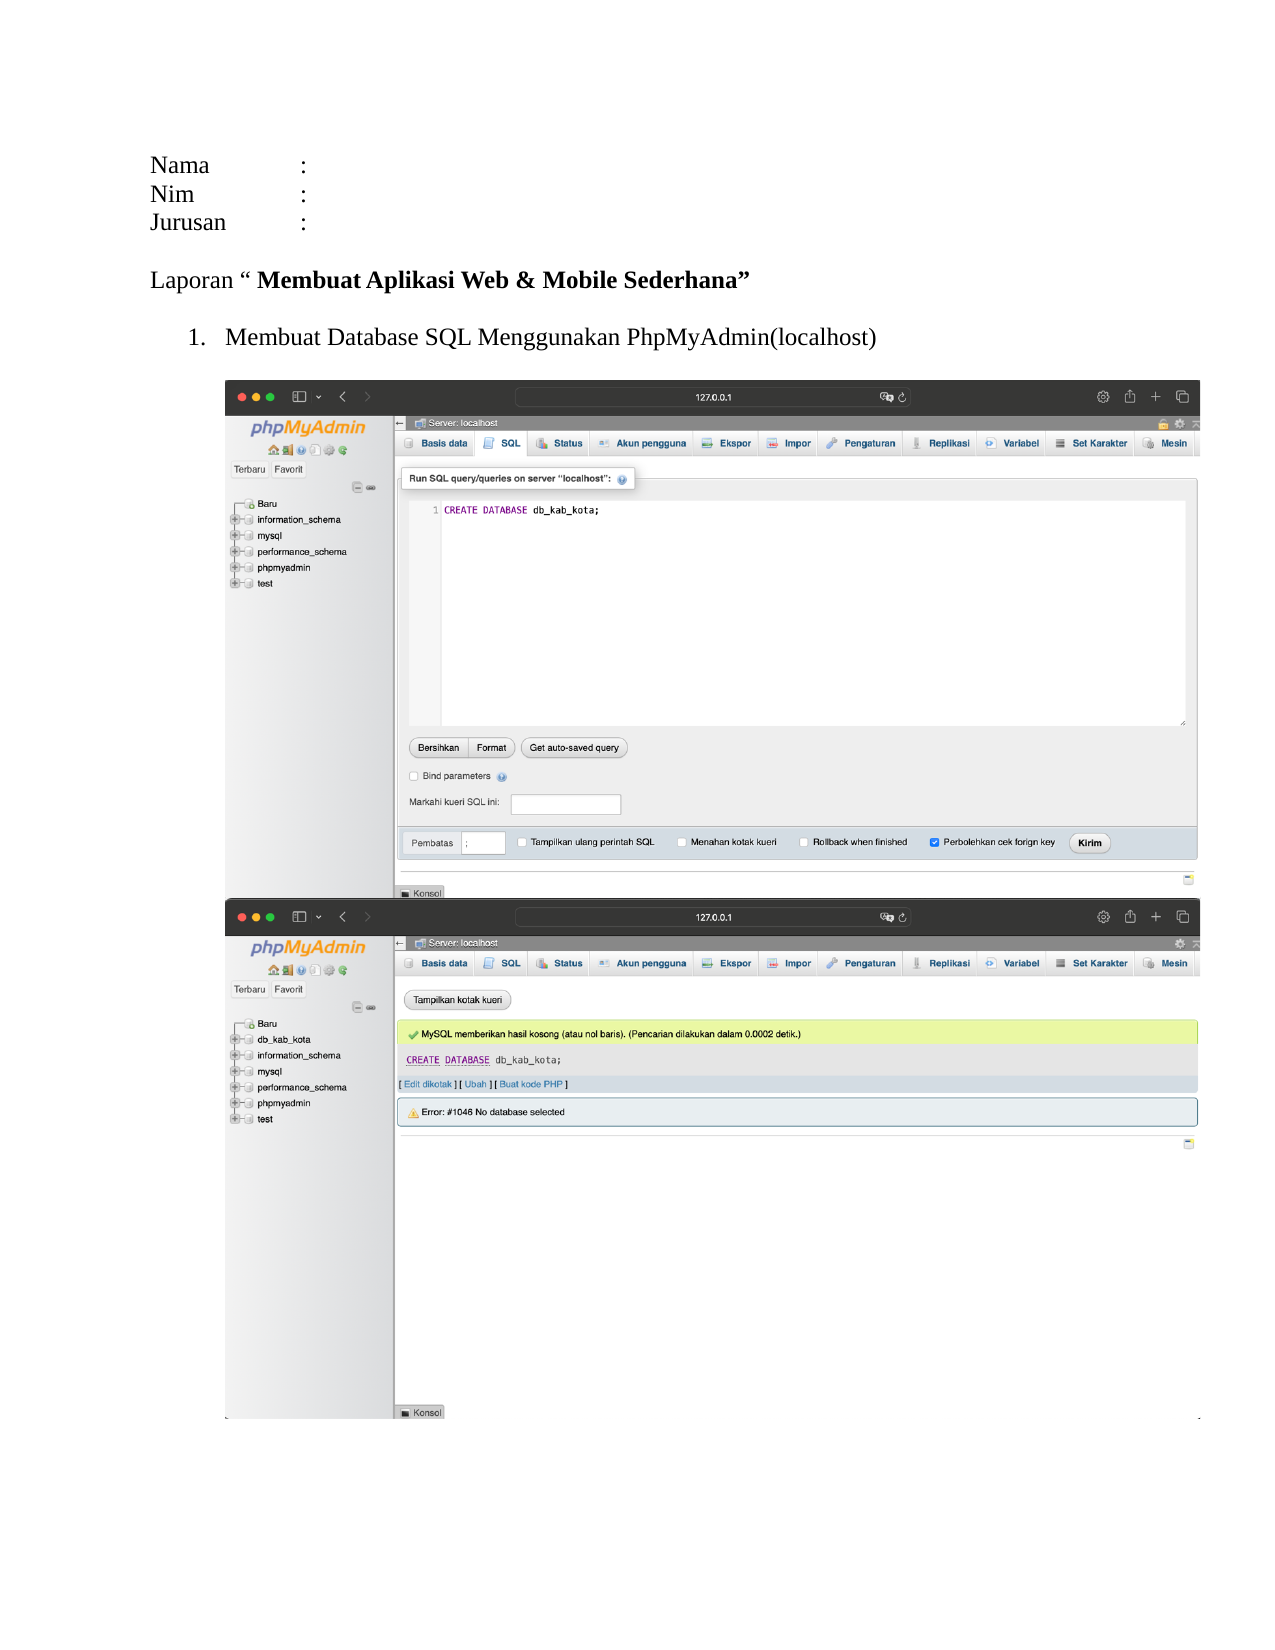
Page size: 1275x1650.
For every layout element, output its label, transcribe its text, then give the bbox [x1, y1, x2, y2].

list Membuat Database SQL Menggunakan PhpMyAdmin(localhost) [187, 322, 1125, 351]
text Nim : [150, 179, 1125, 207]
picture [225, 380, 1200, 1419]
text Jurusan : [150, 207, 1125, 236]
text Nama : [150, 150, 1125, 179]
text Laporan “ Membuat Aplikasi Web & Mobile Sederhana” [150, 265, 1125, 294]
